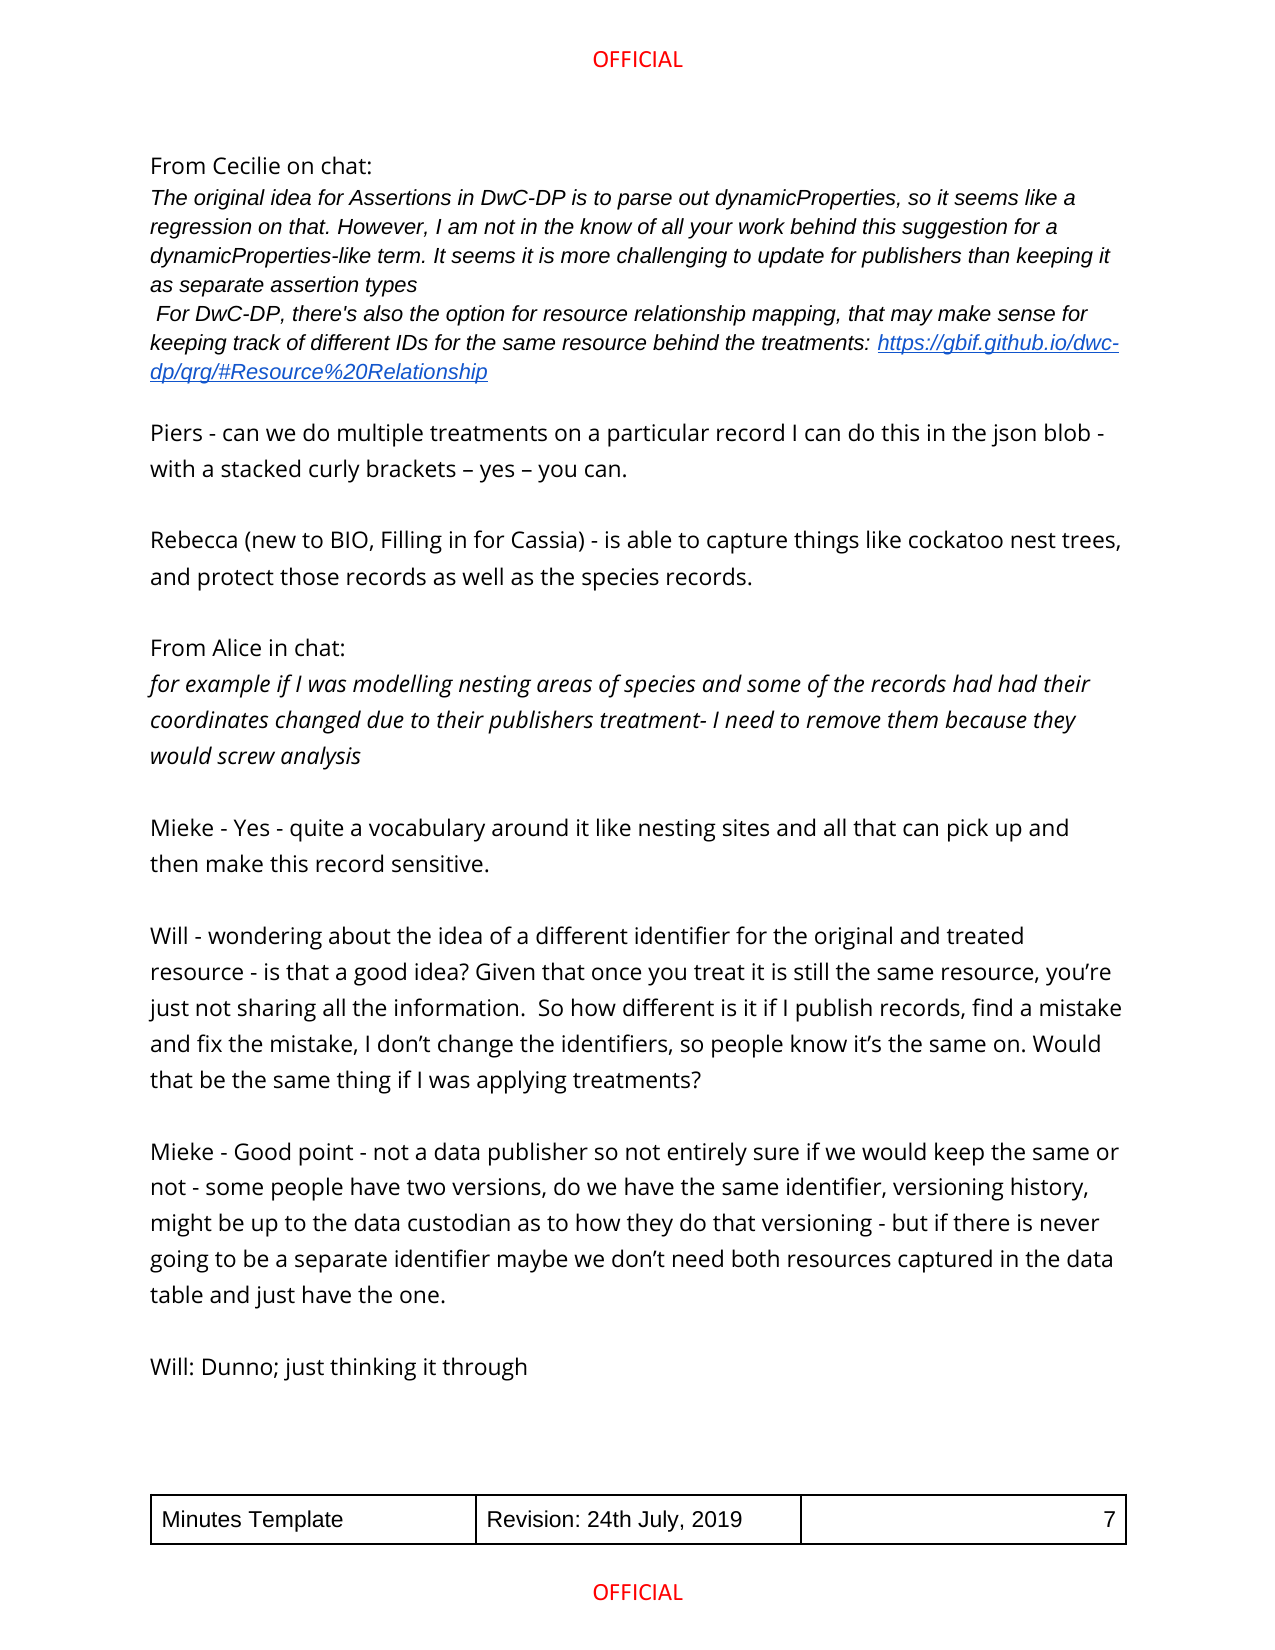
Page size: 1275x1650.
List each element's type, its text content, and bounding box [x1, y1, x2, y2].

text Rebecca (new to BIO, Filling in for Cassia) - is able to capture things like cockatoo nest trees, and protect those records as well as the species records. [150, 524, 1125, 592]
text Will - wondering about the idea of a different identifier for the original and treated resource - is that a good idea? Given that once you treat it is still the same resource, you’re just not sharing all the information. So how different is it if I publish records, find a mistake and fix the mistake, I don’t change the identifiers, so people know it’s the same on. Would that be the same thing if I was applying treatments? [150, 920, 1125, 1095]
text Mieke - Good point - not a data publisher so not entirely sure if we would keep the same or not - some people have two versions, do we have the same identifier, versioning history, might be up to the data custodian as to how they do that versioning - but if there is never going to be a separate identifier maybe we don’t need both resources captured in the data table and just have the one. [150, 1135, 1125, 1310]
text Mieke - Yes - quite a vocabulary around it like nesting sites and all that can pick up and then make this record sensitive. [150, 812, 1125, 879]
text From Cecilie on chat: The original idea for Assertions in DwC-DP is to parse out dynamicProperties, so it seems like a regression on that. However, I am not in the know of all your work behind this suggestion for a dynamicProperties-like term. It seems it is more challenging to update for publishers than keeping it as separate assertion types [150, 150, 1125, 297]
text From Alice in chat: for example if I was modelling nesting areas of species and some of the records had had their coordinates changed due to their publishers treatment- I need to remove them because they would screw analysis [150, 632, 1125, 771]
text For DwC-DP, there's also the option for resource relationship mapping, that may make sense for keeping track of different IDs for the same resource behind the treatments: https://gbif.github.io/dwc-dp/qrg/#Resource%20Relationship [150, 301, 1125, 384]
text Will: Dunno; just thinking it through [150, 1351, 1125, 1382]
text Piers - can we do multiple treatments on a particular record I can do this in the json blob - with a stacked curly brackets – yes – you can. [150, 417, 1125, 484]
